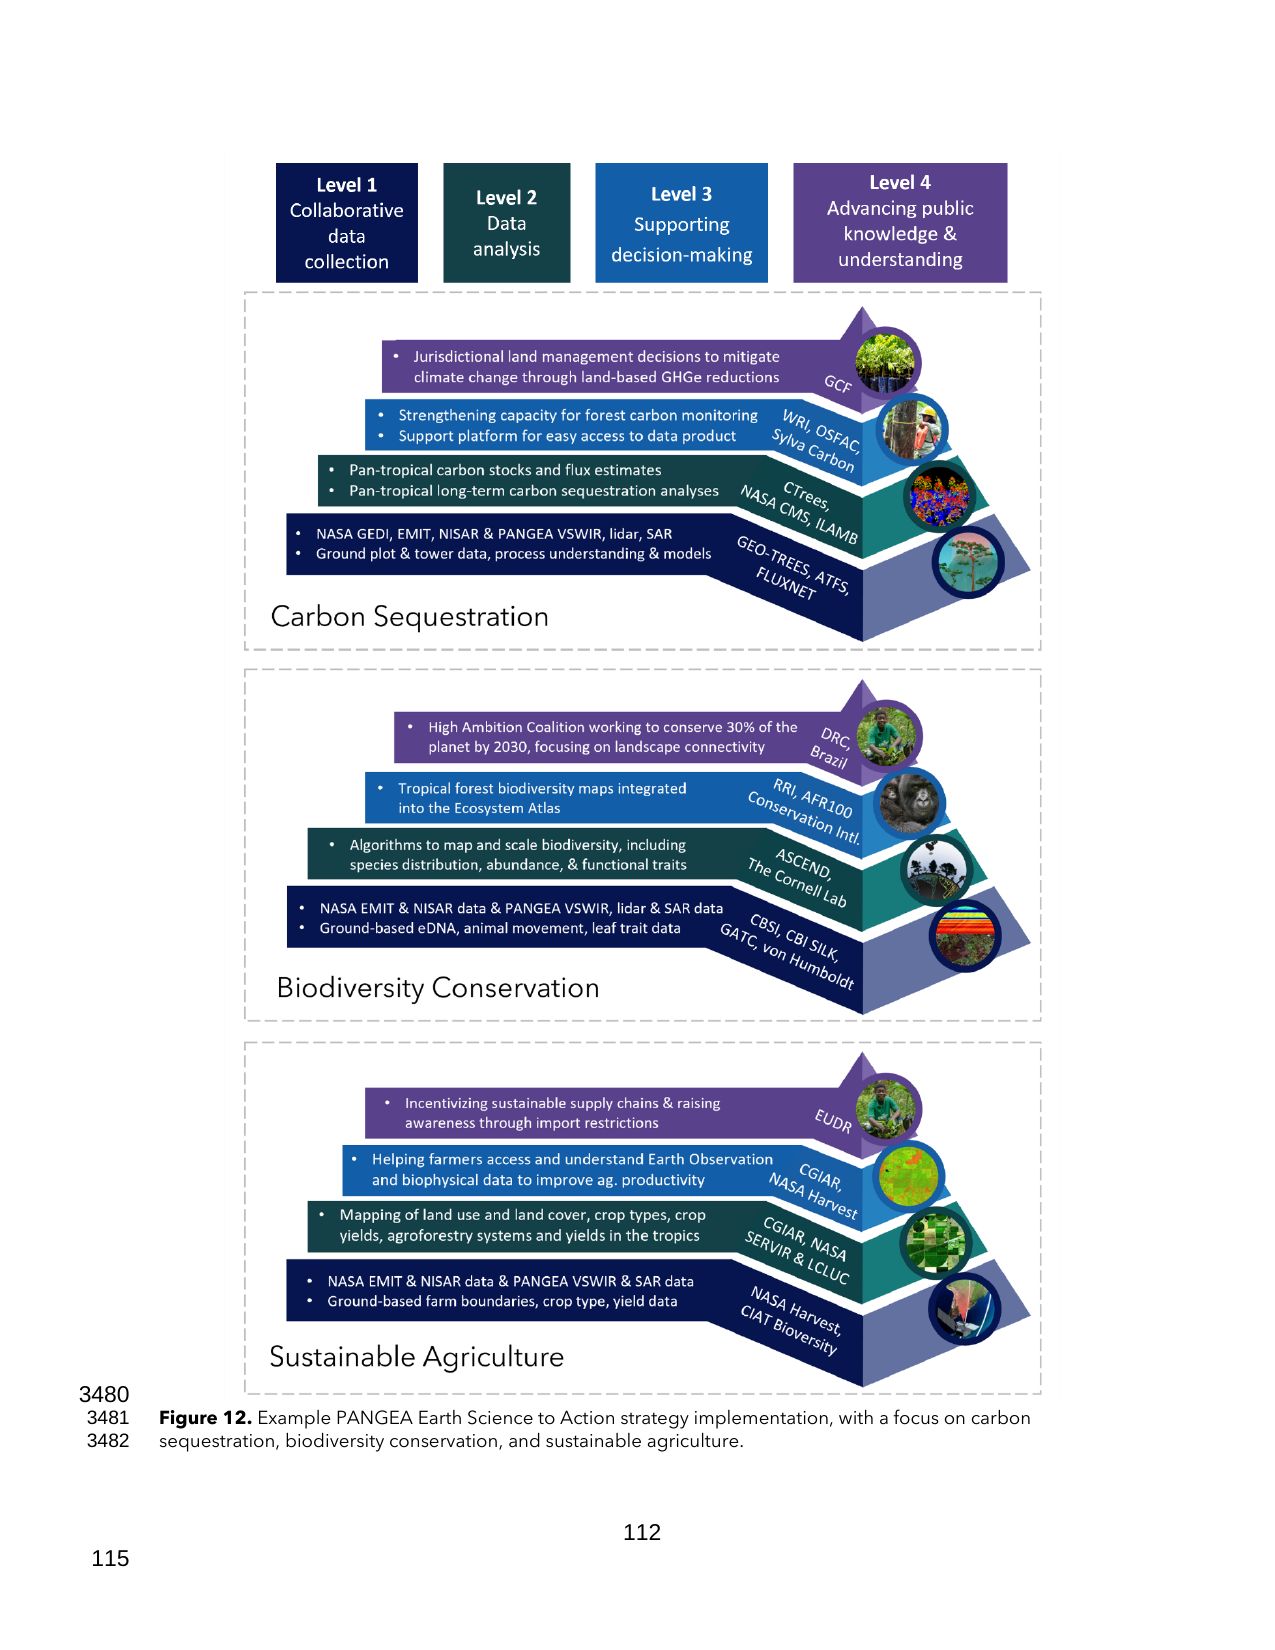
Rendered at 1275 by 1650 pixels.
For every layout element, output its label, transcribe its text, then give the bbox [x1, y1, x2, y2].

text Figure 12. Example PANGEA Earth Science to Action strategy implementation, with a focus on carbon sequestration, biodiversity conservation, and sustainable agriculture. [159, 1406, 1125, 1452]
picture [224, 150, 1060, 1403]
